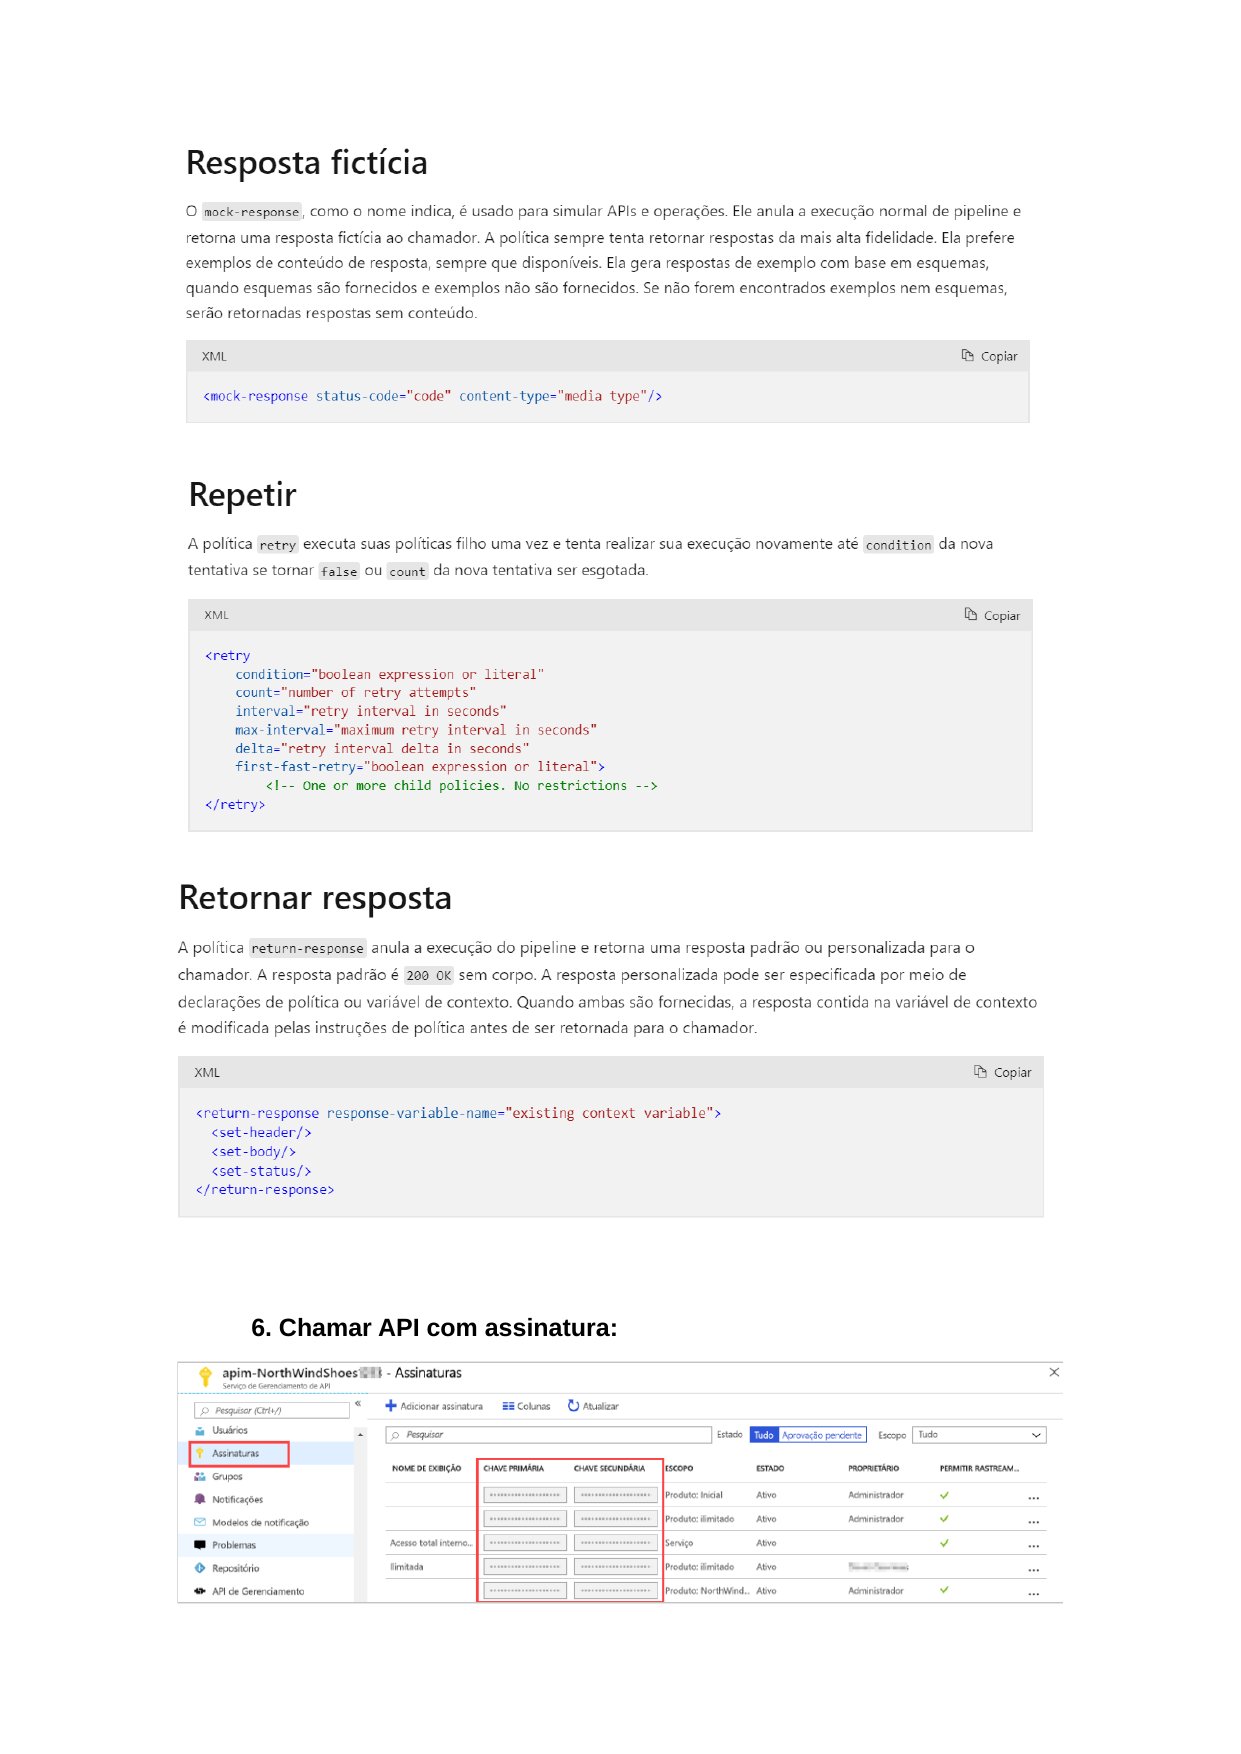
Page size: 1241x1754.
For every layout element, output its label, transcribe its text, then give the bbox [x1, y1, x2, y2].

picture [177, 872, 1063, 1246]
text 6. Chamar API com assinatura: [177, 1312, 1063, 1341]
picture [177, 466, 1063, 854]
picture [177, 1360, 1063, 1605]
picture [177, 147, 1063, 448]
